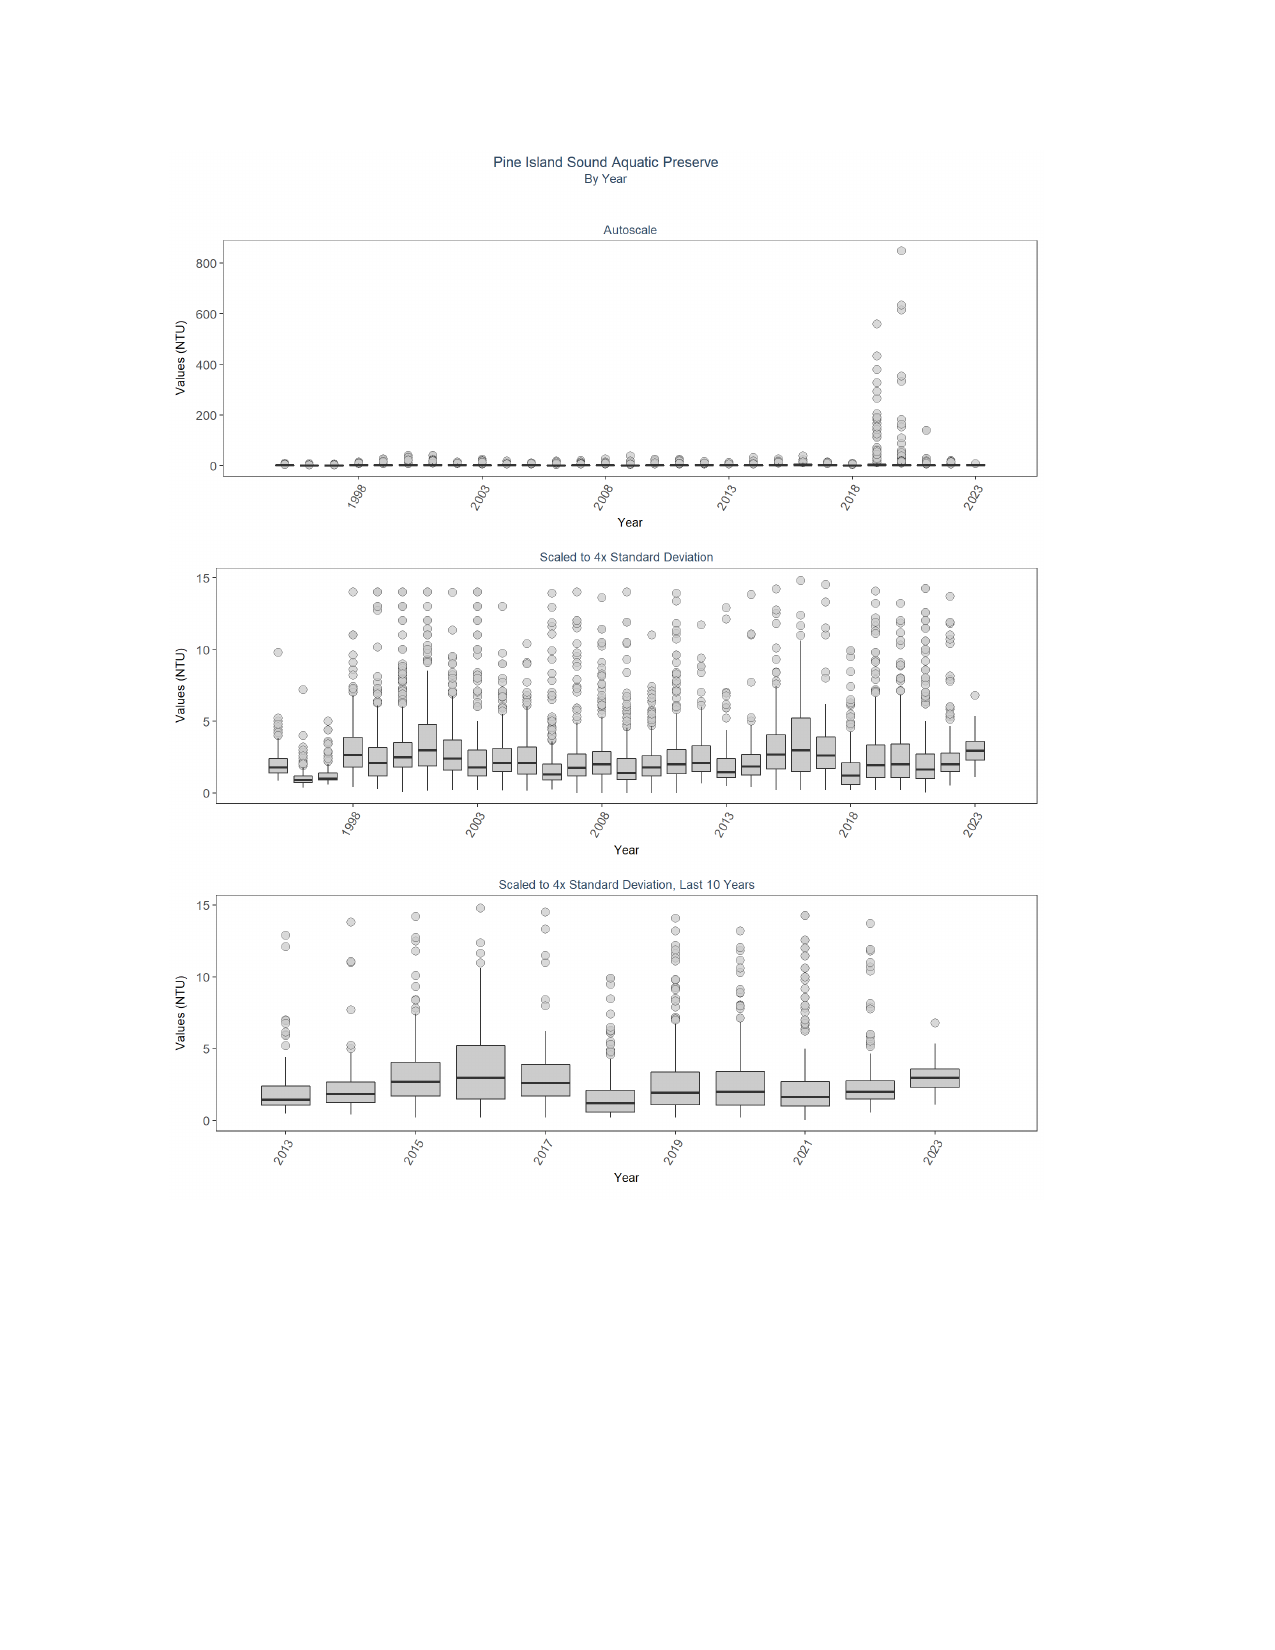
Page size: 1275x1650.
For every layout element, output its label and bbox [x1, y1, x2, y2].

picture [168, 150, 1044, 1200]
